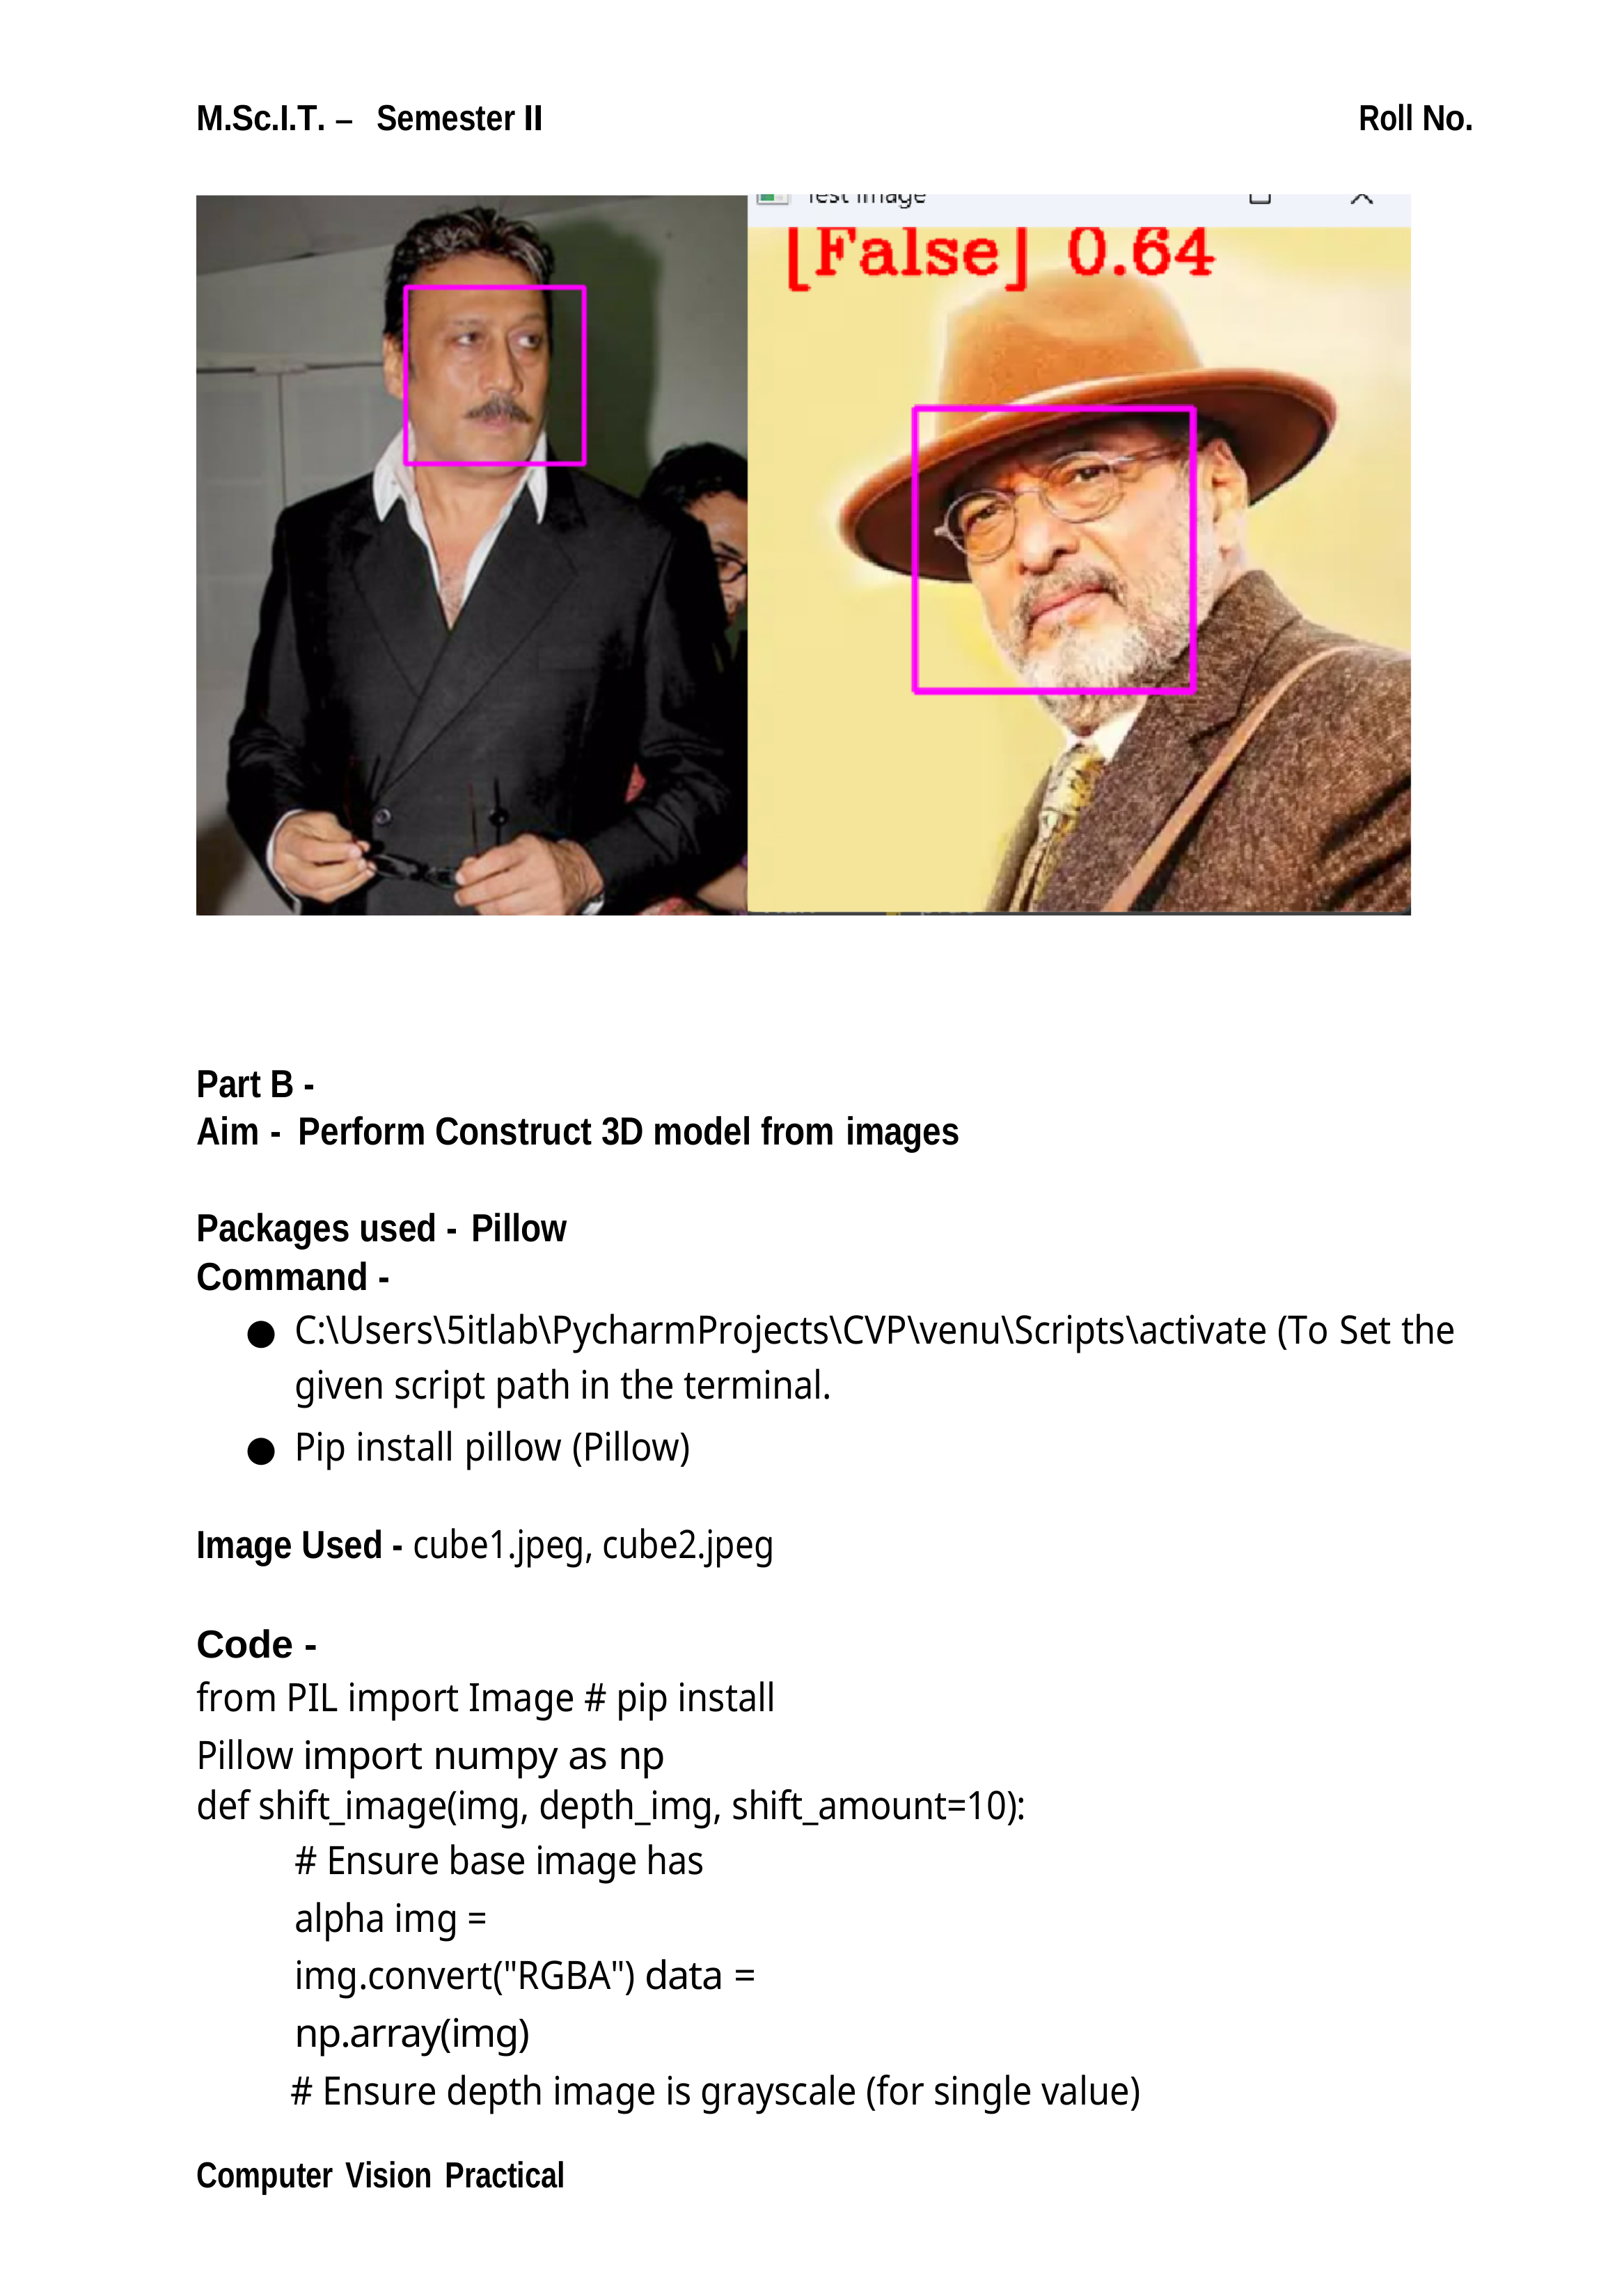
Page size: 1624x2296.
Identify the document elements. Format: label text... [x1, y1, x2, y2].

text Aim - Perform Construct 3D model from images [196, 1108, 1562, 1154]
list Pip install pillow (Pillow) [246, 1419, 1562, 1472]
text from PIL import Image # pip install Pillow import numpy as np [196, 1669, 860, 1781]
text Part B - [196, 1060, 1562, 1106]
text Image Used - cube1.jpeg, cube2.jpeg Code - [196, 1474, 802, 1667]
text # Ensure base image has alpha img = img.convert("RGBA") data = np.array(img) [294, 1832, 783, 2059]
list C:\Users\5itlab\PycharmProjects\CVP\venu\Scripts\activate (To Set the [246, 1303, 1562, 1355]
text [290, 2063, 1156, 2116]
picture [196, 194, 1412, 915]
text given script path in the terminal. [294, 1357, 1562, 1410]
text Packages used - Pillow Command - [196, 1205, 695, 1299]
text def shift_image(img, depth_img, shift_amount=10): [196, 1785, 1562, 1828]
